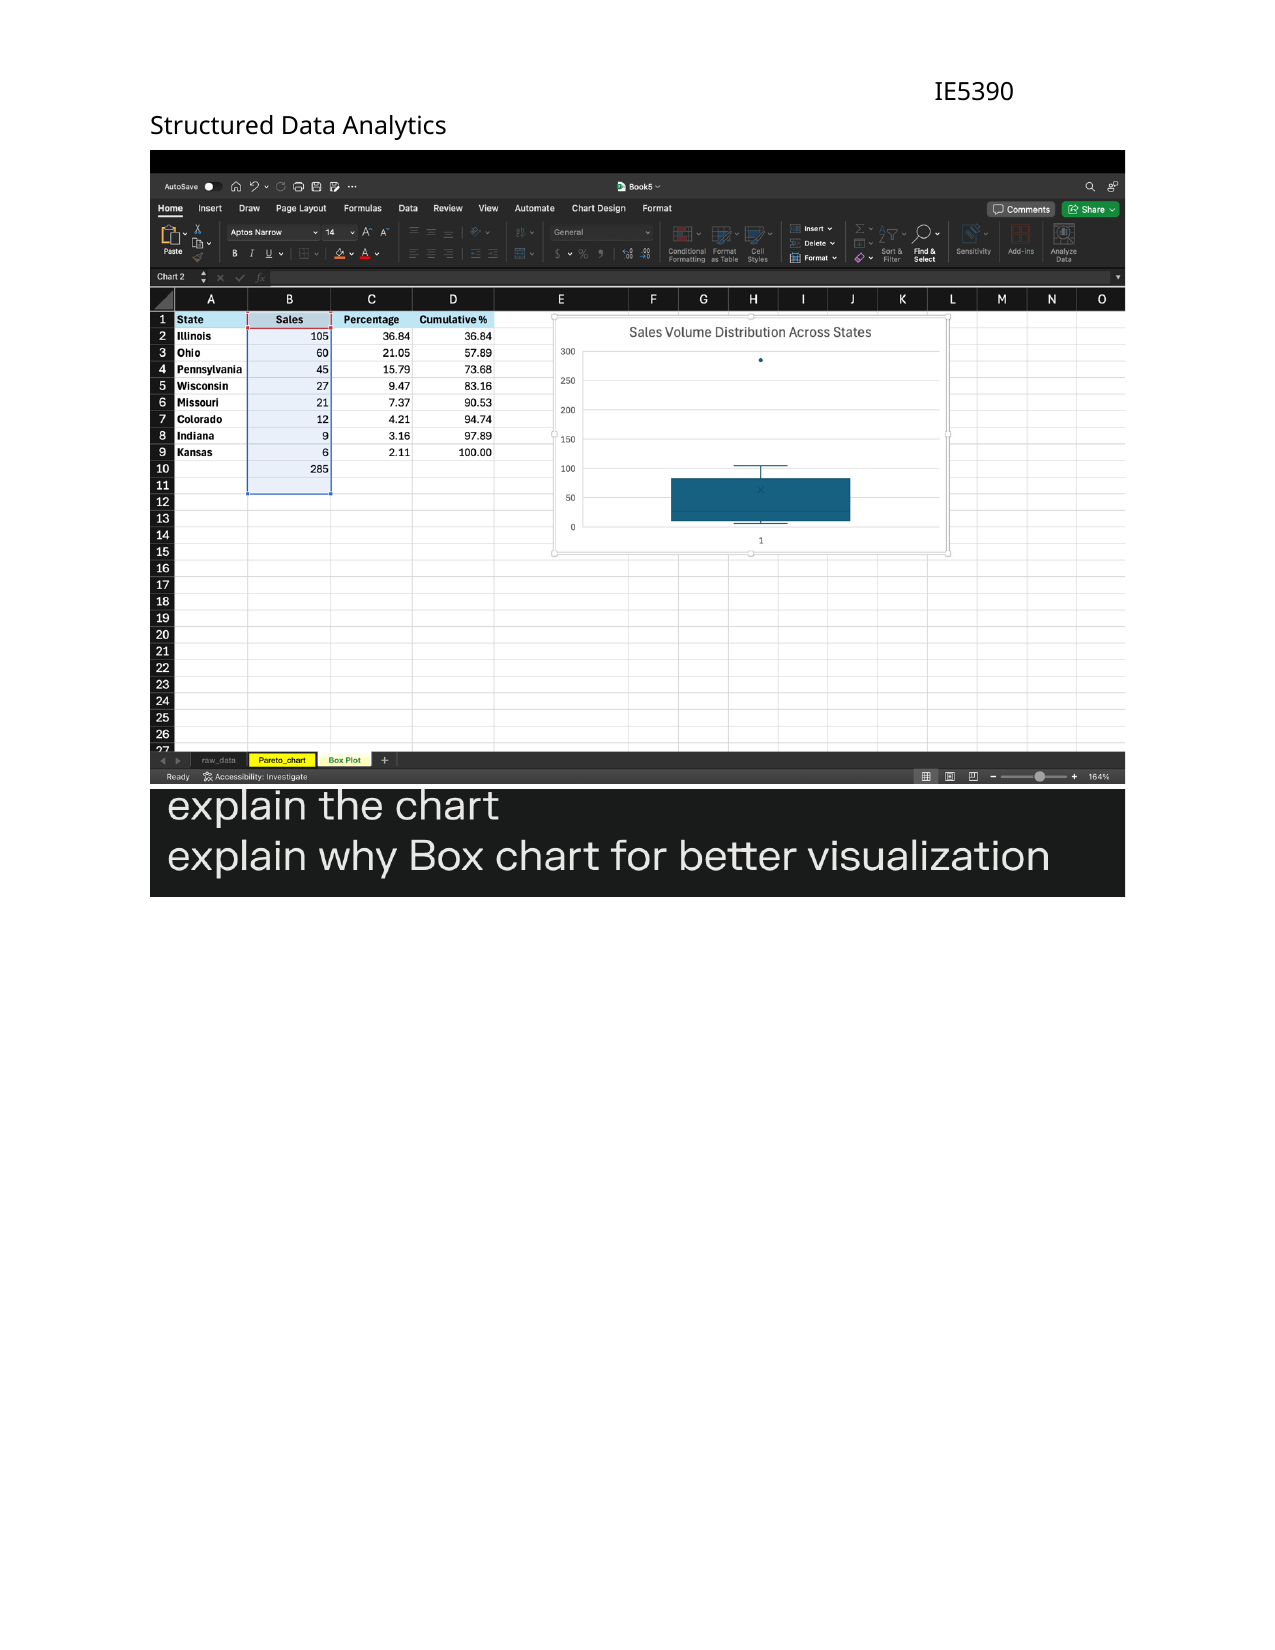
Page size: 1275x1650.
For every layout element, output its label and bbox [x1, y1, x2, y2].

picture [150, 789, 1125, 897]
picture [150, 150, 1125, 784]
